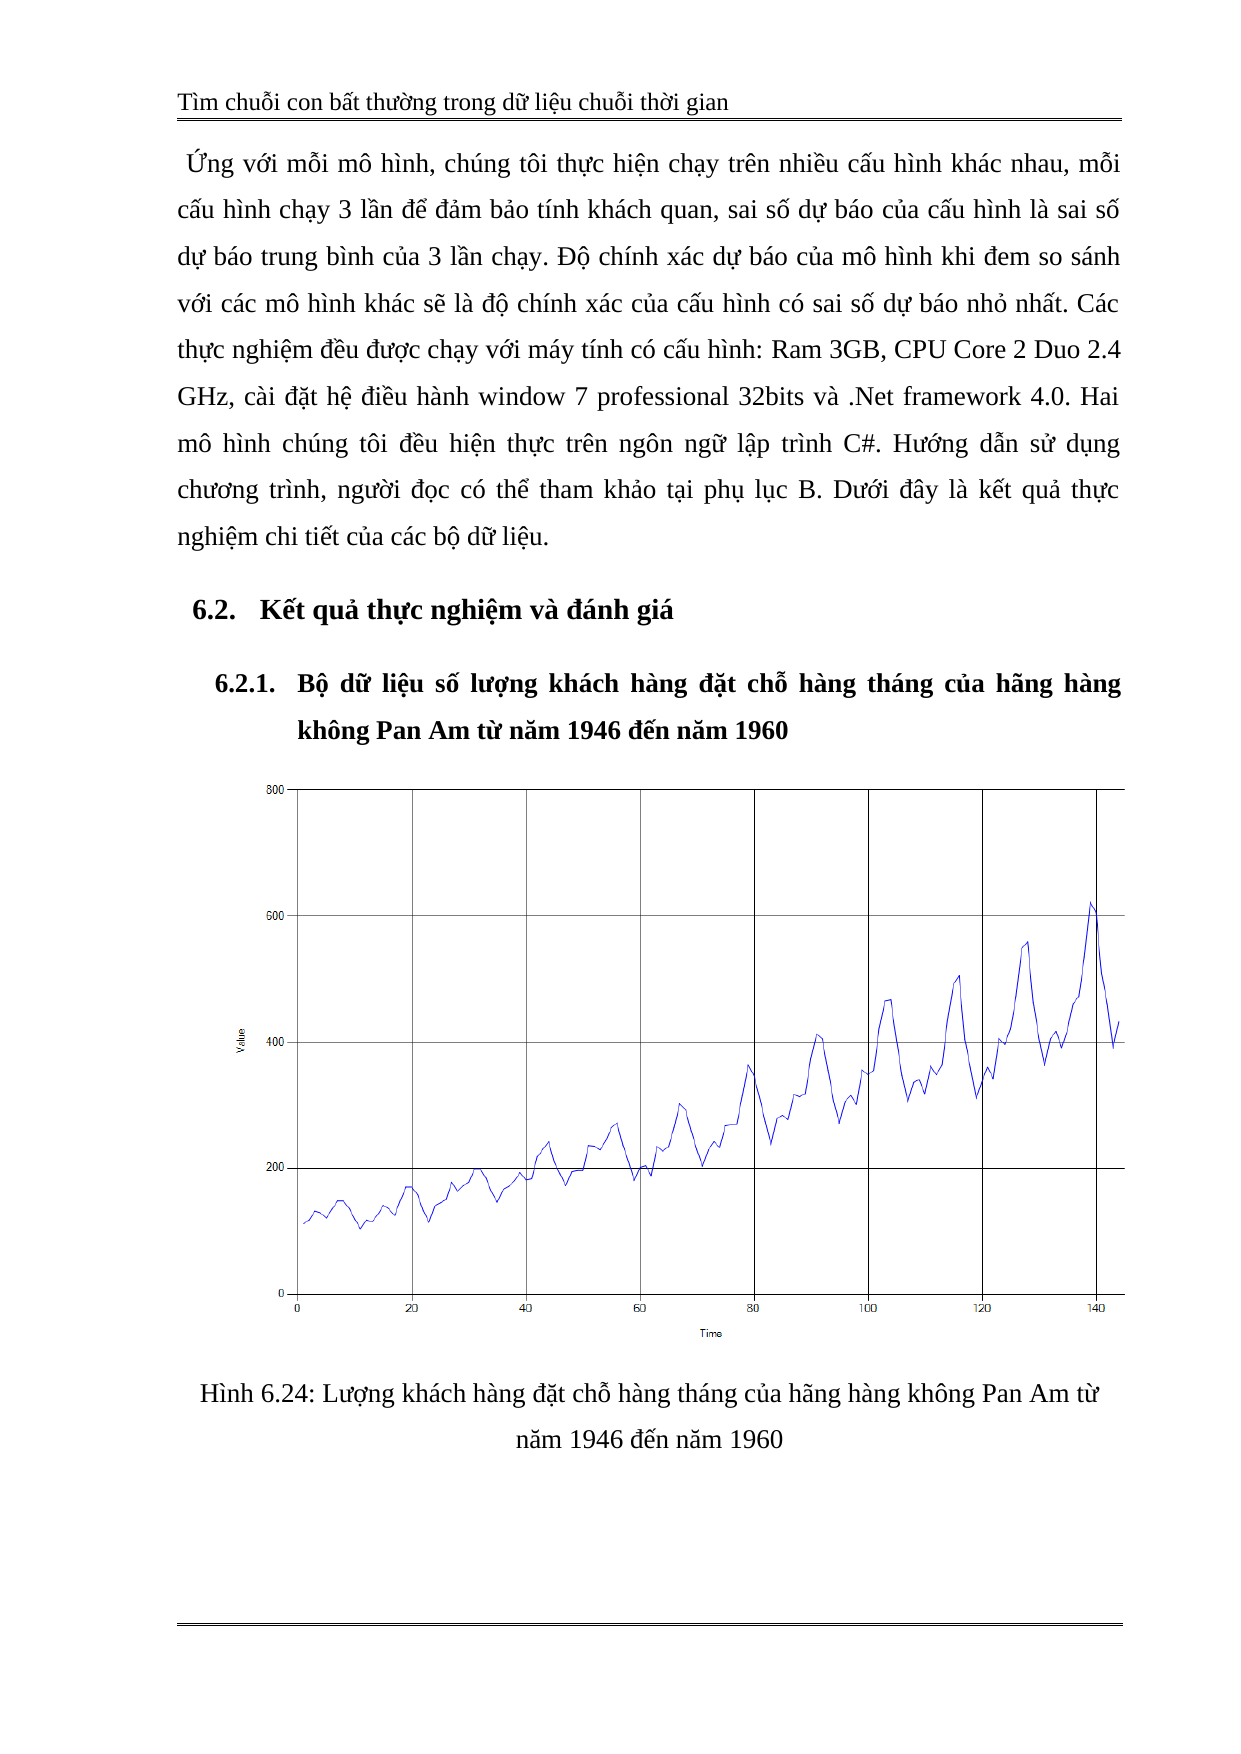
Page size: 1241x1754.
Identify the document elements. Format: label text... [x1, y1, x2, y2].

picture [214, 773, 1159, 1349]
subtitle Kết quả thực nghiệm và đánh giá [192, 592, 1122, 626]
subtitle Bộ dữ liệu số lượng khách hàng đặt chỗ hàng tháng của hãng hàng không Pan Am từ năm 1946 đến năm 1960 [214, 667, 1122, 745]
text Ứng với mỗi mô hình, chúng tôi thực hiện chạy trên nhiều cấu hình khác nhau, mỗi cấu hình chạy 3 lần để đảm bảo tính khách quan, sai số dự báo của cấu hình là sai số dự báo trung bình của 3 lần chạy. Độ chính xác dự báo của mô hình khi đem so sánh với các mô hình khác sẽ là độ chính xác của cấu hình có sai số dự báo nhỏ nhất. Các thực nghiệm đều được chạy với máy tính có cấu hình: Ram 3GB, CPU Core 2 Duo 2.4 GHz, cài đặt hệ điều hành window 7 professional 32bits và .Net framework 4.0. Hai mô hình chúng tôi đều hiện thực trên ngôn ngữ lập trình C#. Hướng dẫn sử dụng chương trình, người đọc có thể tham khảo tại phụ lục B. Dưới đây là kết quả thực nghiệm chi tiết của các bộ dữ liệu. [177, 147, 1122, 551]
